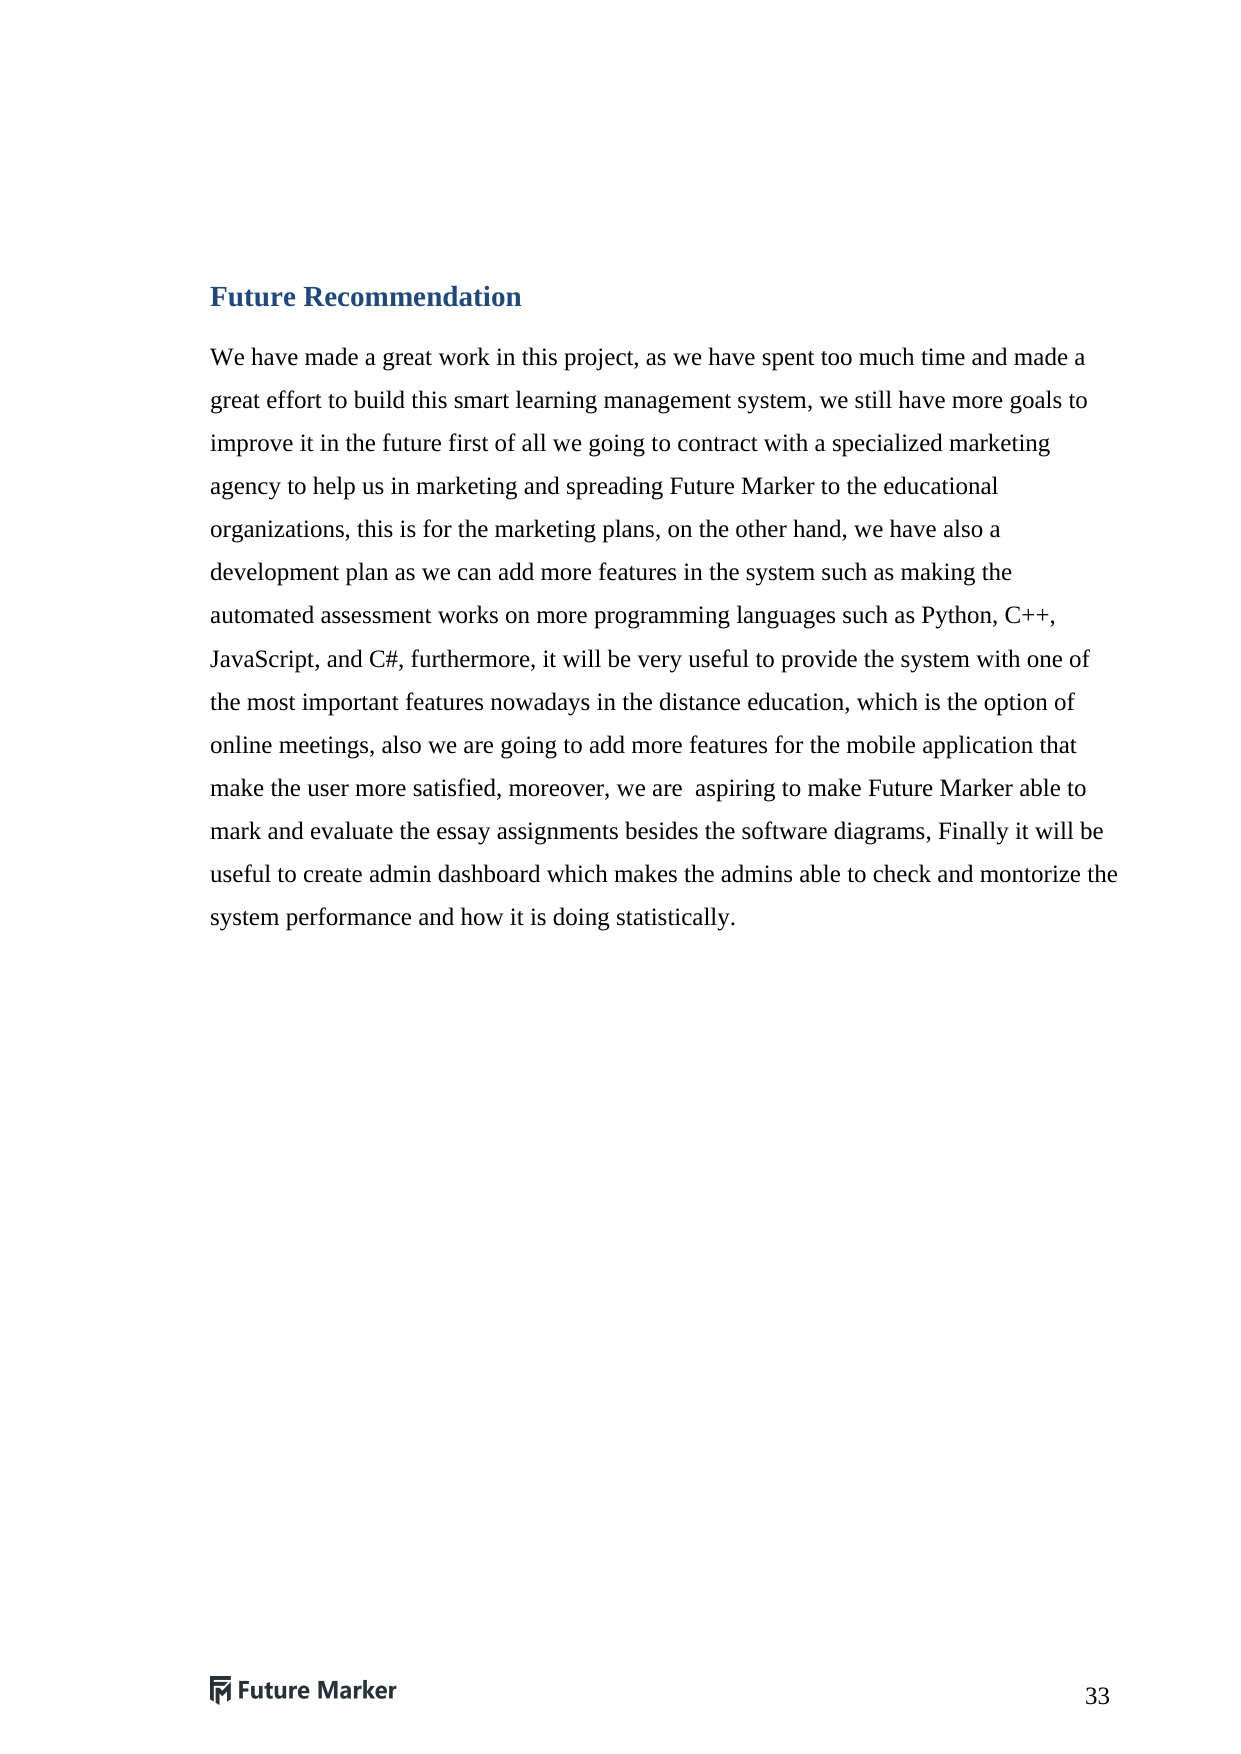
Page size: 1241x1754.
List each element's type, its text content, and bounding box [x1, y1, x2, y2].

subtitle Future Recommendation [210, 279, 1120, 312]
picture [210, 1676, 397, 1705]
text We have made a great work in this project, as we have spent too much time and made a great effort to build this smart learning management system, we still have more goals to improve it in the future first of all we going to contract with a specialized marketing agency to help us in marketing and spreading Future Marker to the educational organizations, this is for the marketing plans, on the other hand, we have also a development plan as we can add more features in the system such as making the automated assessment works on more programming languages such as Python, C++, JavaScript, and C#, furthermore, it will be very useful to provide the system with one of the most important features nowadays in the distance education, which is the option of online meetings, also we are going to add more features for the mobile application that make the user more satisfied, moreover, we are aspiring to make Future Marker able to mark and evaluate the essay assignments besides the software diagrams, Finally it will be useful to create admin dashboard which makes the admins able to check and montorize the system performance and how it is doing statistically. [210, 342, 1120, 931]
